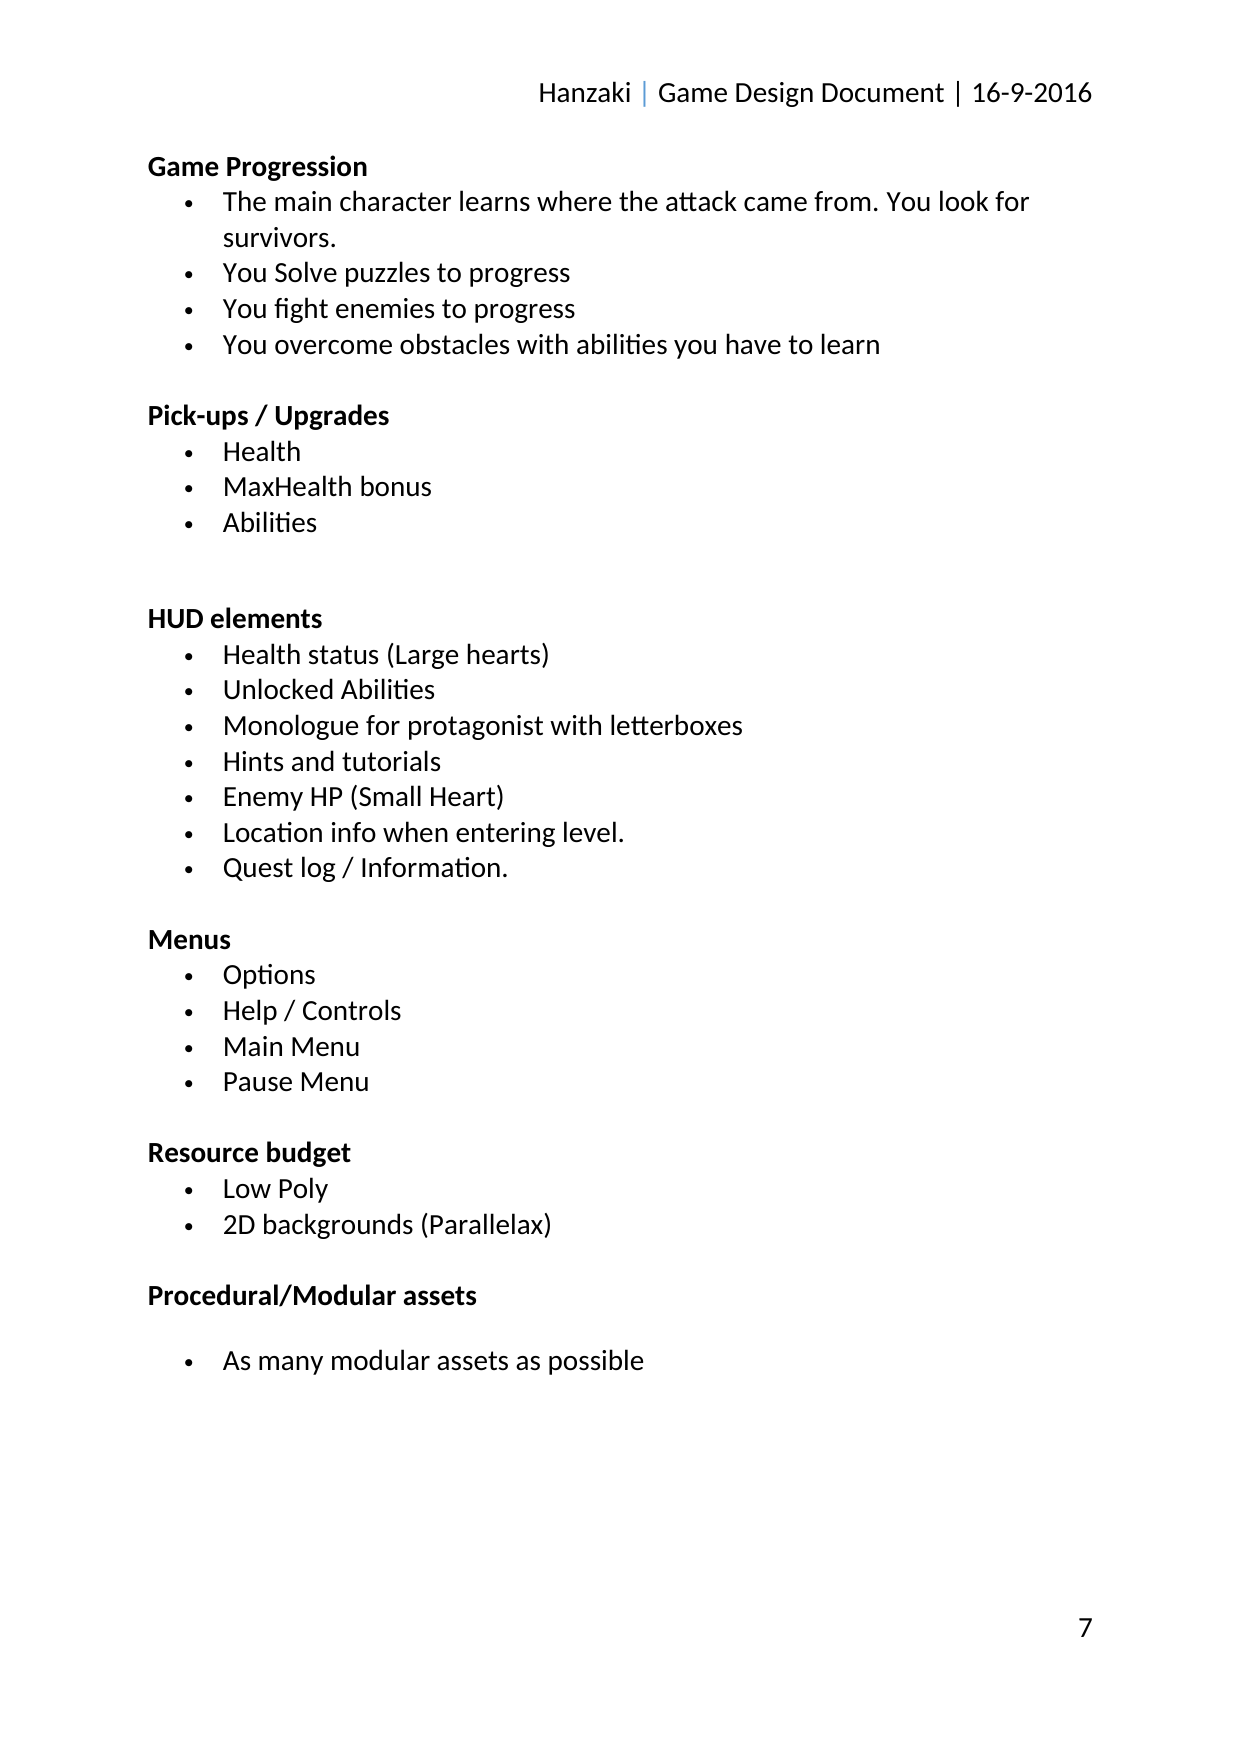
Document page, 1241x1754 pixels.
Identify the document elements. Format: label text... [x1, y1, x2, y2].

list Help / Controls [185, 992, 1093, 1028]
list Location info when entering level. [185, 814, 1093, 849]
list The main character learns where the attack came from. You look for survivors. [185, 183, 1093, 254]
list You Solve puzzles to progress [185, 254, 1093, 290]
list Abilities [185, 504, 1093, 539]
list You overcome obstacles with abilities you have to learn [185, 326, 1093, 361]
list Health status (Large hearts) [185, 636, 1093, 671]
list Hints and tutorials [185, 743, 1093, 778]
list Unlocked Abilities [185, 671, 1093, 707]
text Menus [148, 921, 1093, 956]
list Low Poly [185, 1170, 1093, 1206]
list As many modular assets as possible [185, 1342, 1093, 1377]
text Procedural/Modular assets [148, 1277, 1093, 1313]
list Quest log / Information. [185, 849, 1093, 885]
list Enemy HP (Small Heart) [185, 778, 1093, 814]
list 2D backgrounds (Parallelax) [185, 1206, 1093, 1241]
list Main Menu [185, 1028, 1093, 1063]
text Game Progression [148, 148, 1093, 183]
list You fight enemies to progress [185, 290, 1093, 326]
list Health [185, 433, 1093, 468]
list Monologue for protagonist with letterboxes [185, 707, 1093, 743]
text Pick-ups / Upgrades [148, 397, 1093, 433]
list Options [185, 956, 1093, 992]
text HUD elements [148, 600, 1093, 636]
list MaxHealth bonus [185, 468, 1093, 504]
list Pause Menu [185, 1063, 1093, 1099]
text Resource budget [148, 1134, 1093, 1170]
